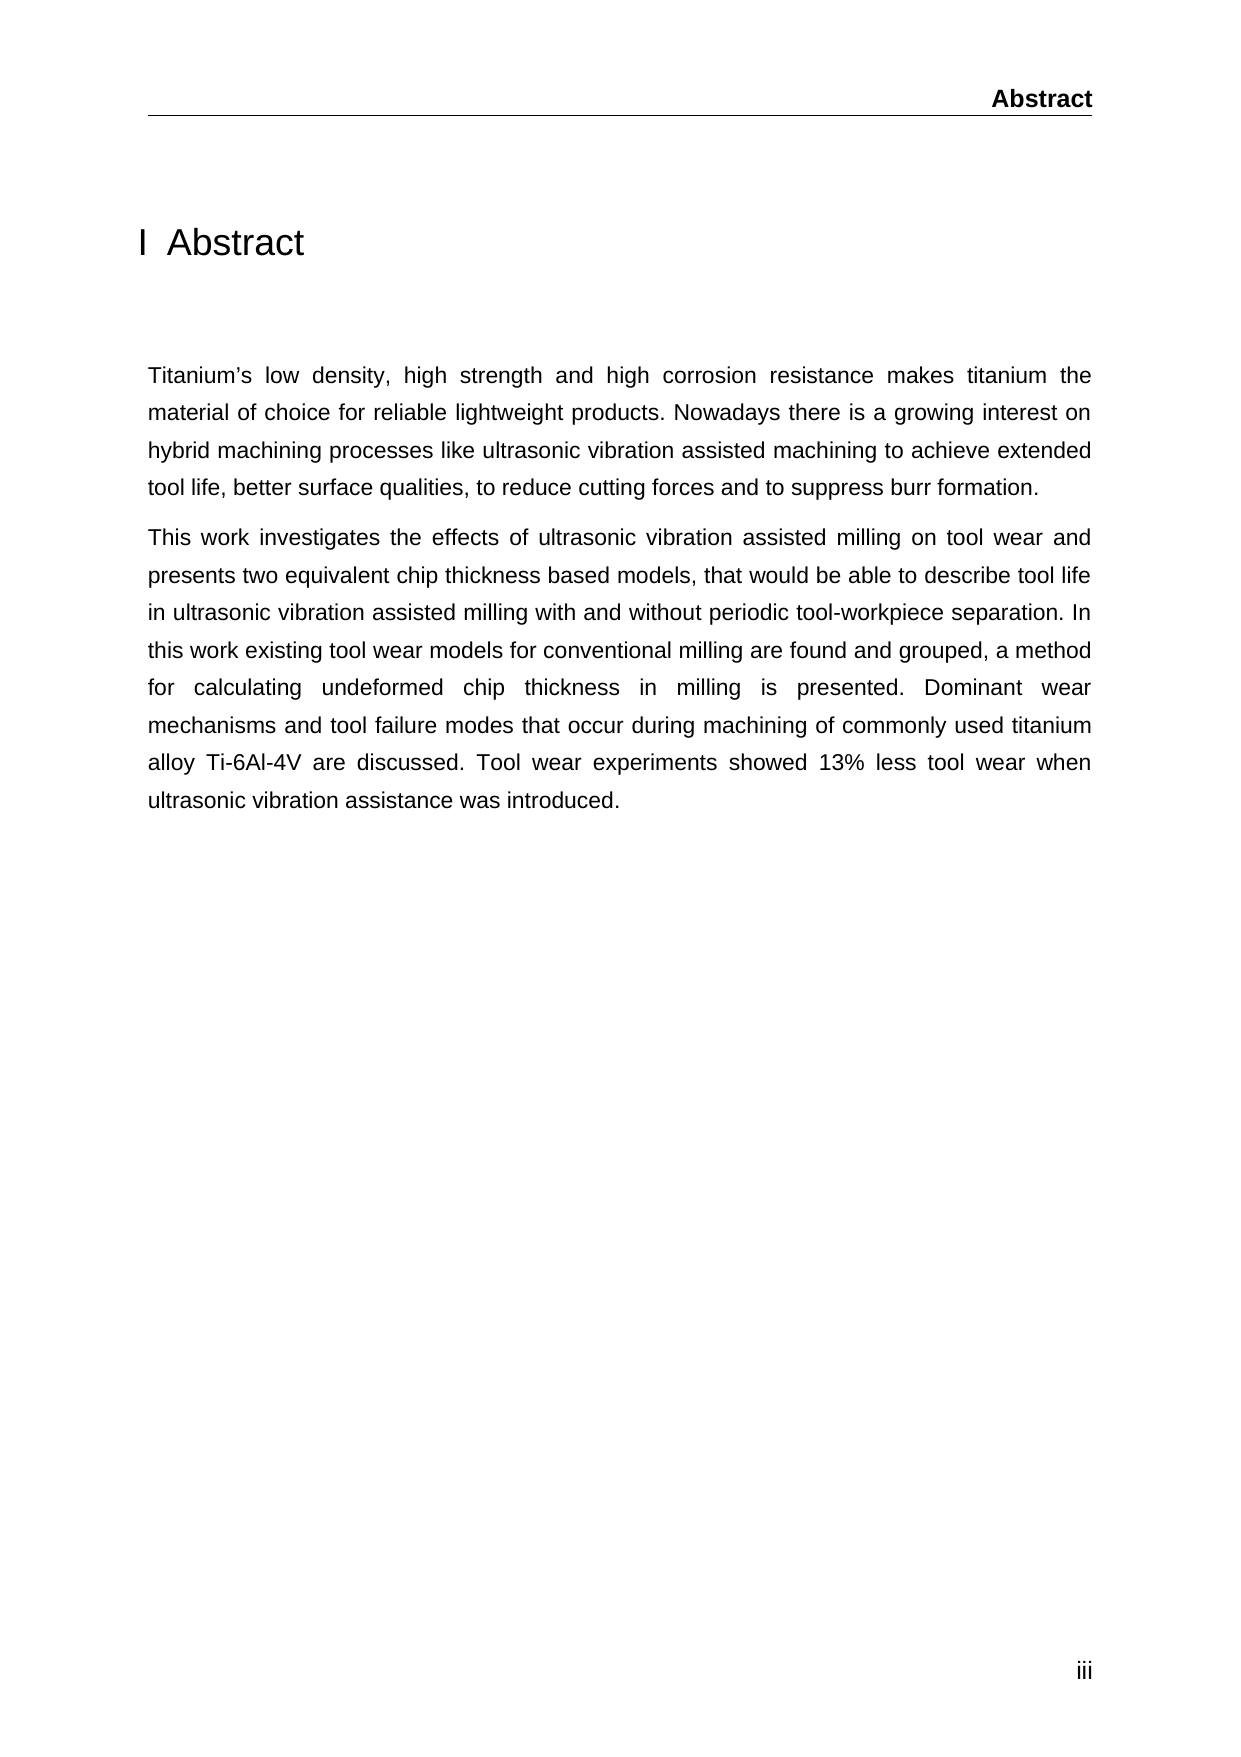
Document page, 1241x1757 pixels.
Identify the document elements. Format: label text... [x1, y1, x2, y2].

text Titanium’s low density, high strength and high corrosion resistance makes titanium the material of choice for reliable lightweight products. Nowadays there is a growing interest on hybrid machining processes like ultrasonic vibration assisted machining to achieve extended tool life, better surface qualities, to reduce cutting forces and to suppress burr formation. [148, 350, 1092, 500]
text Abstract [148, 207, 1092, 263]
text This work investigates the effects of ultrasonic vibration assisted milling on tool wear and presents two equivalent chip thickness based models, that would be able to describe tool life in ultrasonic vibration assisted milling with and without periodic tool-workpiece separation. In this work existing tool wear models for conventional milling are found and grouped, a method for calculating undeformed chip thickness in milling is presented. Dominant wear mechanisms and tool failure modes that occur during machining of commonly used titanium alloy Ti-6Al-4V are discussed. Tool wear experiments showed 13% less tool wear when ultrasonic vibration assistance was introduced. [148, 513, 1092, 813]
